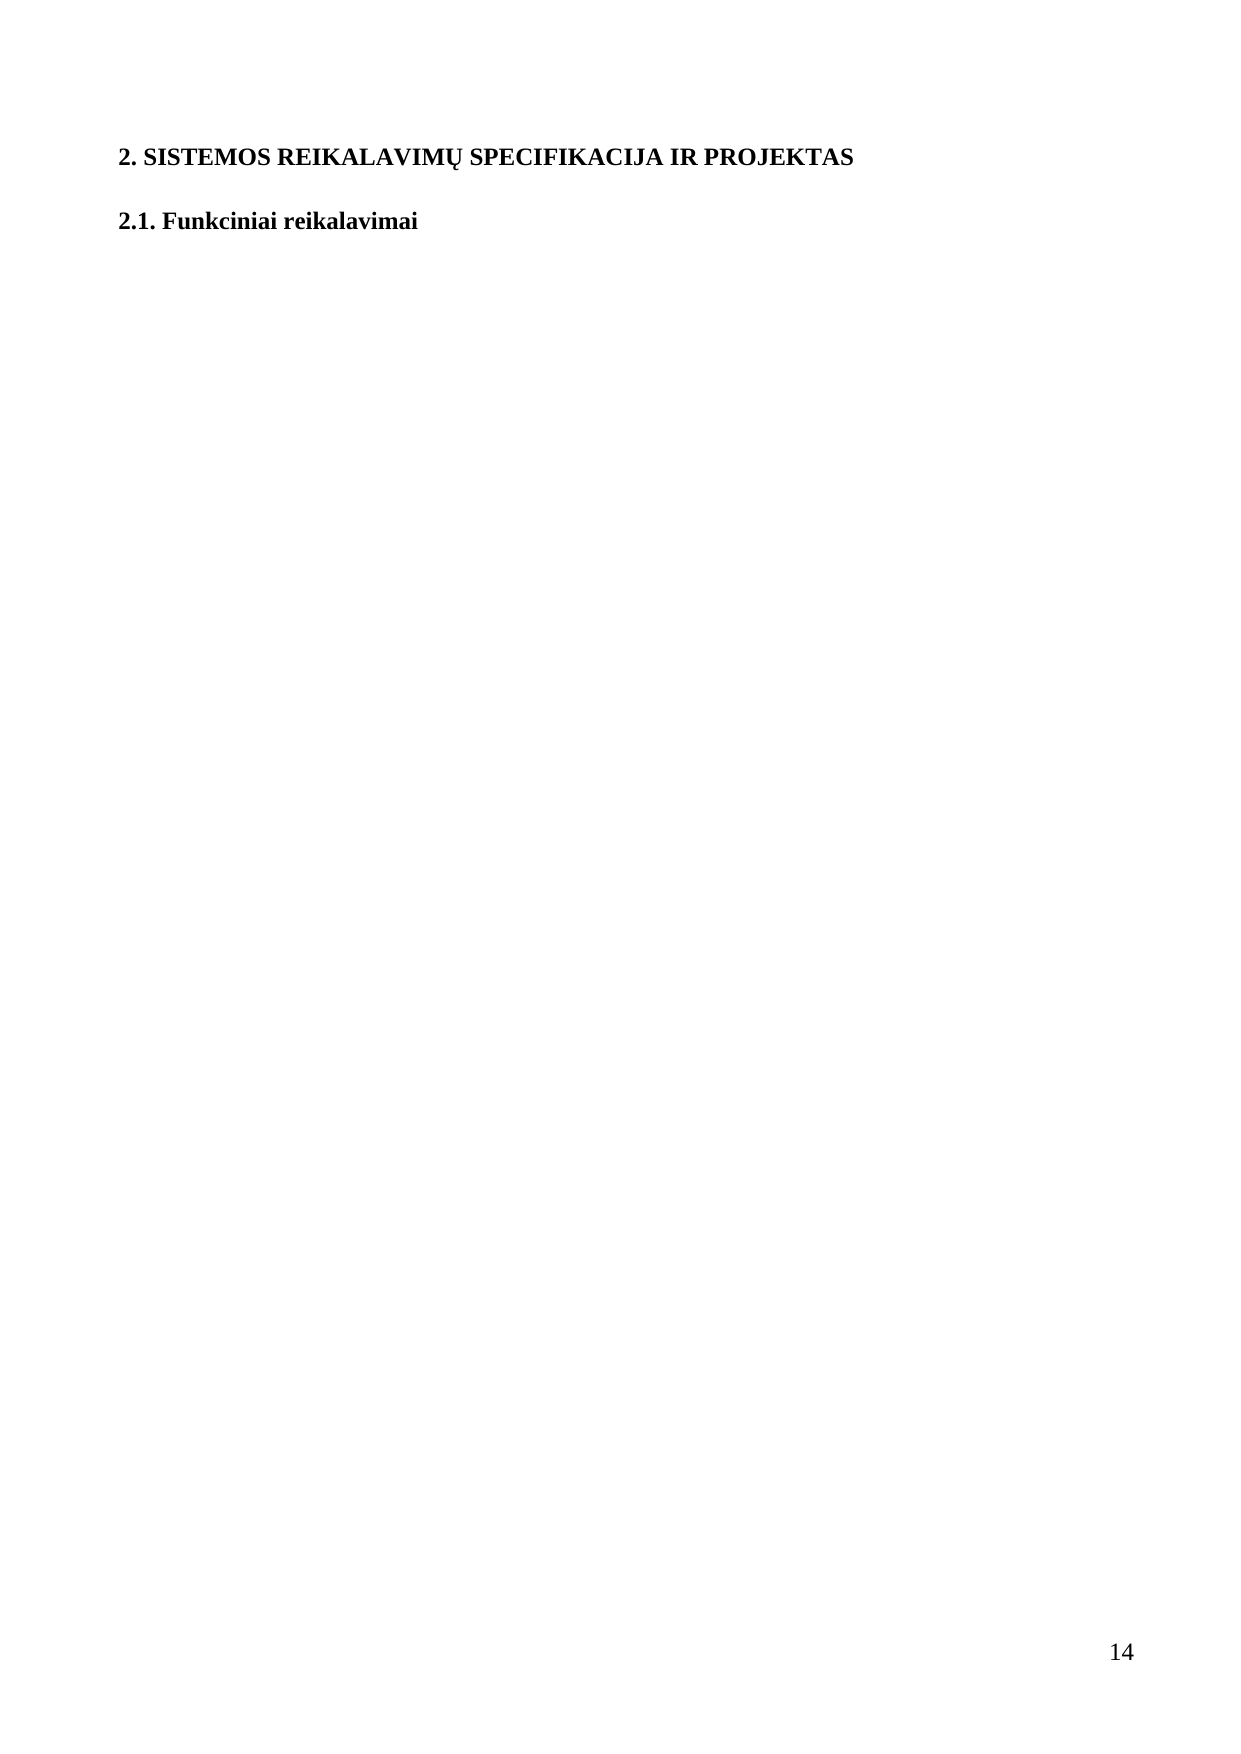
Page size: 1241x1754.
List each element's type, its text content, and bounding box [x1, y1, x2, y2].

subtitle Sistemos reikalavimų specifikacija ir projektas [118, 142, 1134, 171]
subtitle Funkciniai reikalavimai [118, 206, 1134, 235]
